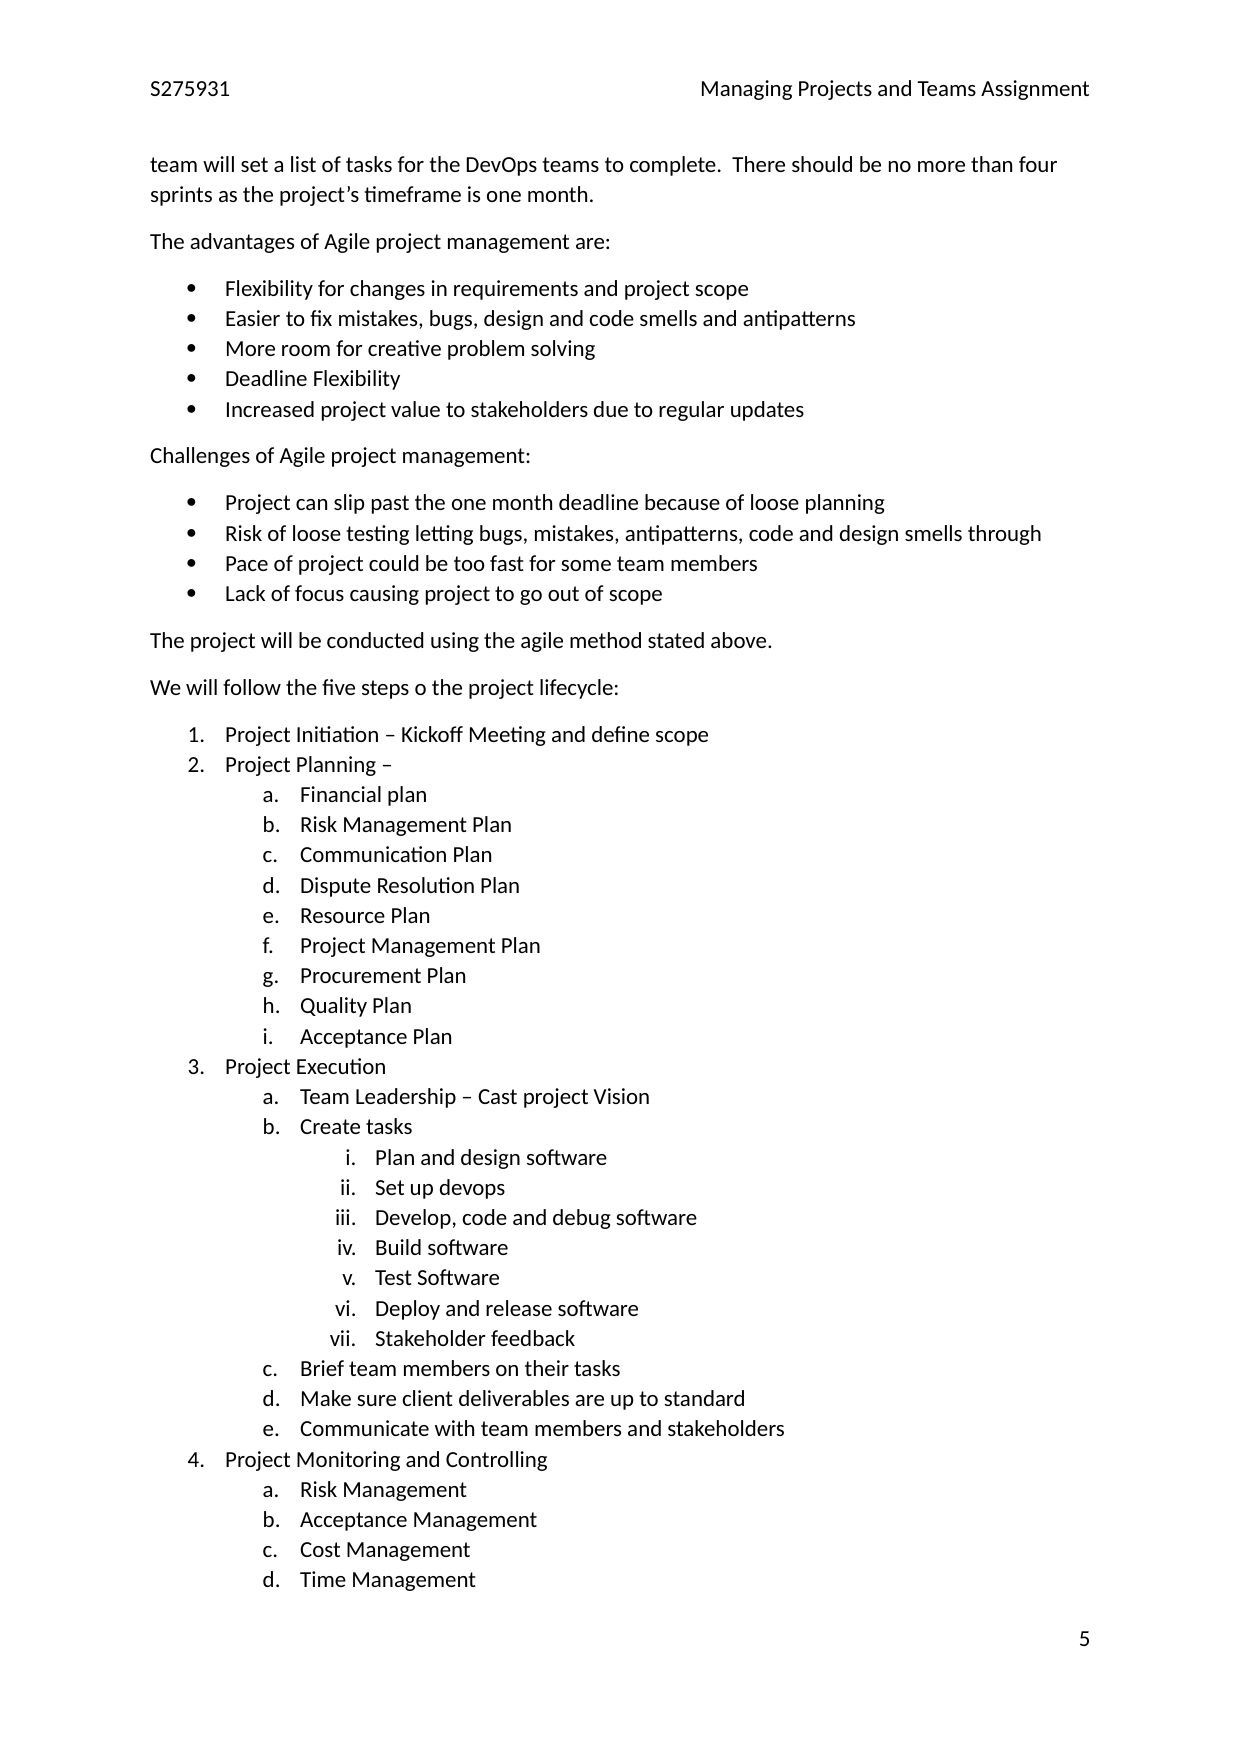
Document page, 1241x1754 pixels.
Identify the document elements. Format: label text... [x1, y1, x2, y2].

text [150, 150, 1090, 208]
list Team Leadership – Cast project Vision [262, 1082, 1090, 1110]
list Deploy and release software [356, 1294, 1090, 1322]
list Cost Management [262, 1535, 1090, 1563]
list Brief team members on their tasks [262, 1354, 1090, 1382]
list Easier to fix mistakes, bugs, design and code smells and antipatterns [187, 304, 1090, 332]
list Communication Plan [262, 841, 1090, 869]
list Resource Plan [262, 901, 1090, 929]
list Acceptance Management [262, 1505, 1090, 1533]
list Increased project value to stakeholders due to regular updates [187, 395, 1090, 423]
list Build software [356, 1233, 1090, 1261]
list Lack of focus causing project to go out of scope [187, 579, 1090, 607]
list Deadline Flexibility [187, 364, 1090, 393]
list Project Execution [187, 1052, 1090, 1080]
list Develop, code and debug software [356, 1203, 1090, 1231]
text The advantages of Agile project management are: [150, 227, 1090, 255]
list Set up devops [356, 1173, 1090, 1201]
list Project Monitoring and Controlling [187, 1445, 1090, 1473]
list Project can slip past the one month deadline because of loose planning [187, 488, 1090, 517]
list Project Management Plan [262, 931, 1090, 959]
list Plan and design software [356, 1143, 1090, 1171]
list Create tasks [262, 1112, 1090, 1141]
list Quality Plan [262, 992, 1090, 1020]
list Risk Management [262, 1475, 1090, 1503]
list Test Software [356, 1263, 1090, 1292]
list Stakeholder feedback [356, 1324, 1090, 1352]
list Flexibility for changes in requirements and project scope [187, 274, 1090, 302]
list Project Initiation – Kickoff Meeting and define scope [187, 720, 1090, 748]
text Challenges of Agile project management: [150, 442, 1090, 470]
list More room for creative problem solving [187, 334, 1090, 362]
text The project will be conducted using the agile method stated above. [150, 626, 1090, 654]
list Risk of loose testing letting bugs, mistakes, antipatterns, code and design smells through [187, 519, 1090, 547]
list Make sure client deliverables are up to standard [262, 1384, 1090, 1412]
list Dispute Resolution Plan [262, 871, 1090, 899]
list Risk Management Plan [262, 810, 1090, 838]
list Communicate with team members and stakeholders [262, 1414, 1090, 1443]
list Financial plan [262, 780, 1090, 808]
text We will follow the five steps o the project lifecycle: [150, 673, 1090, 701]
list Project Planning – [187, 750, 1090, 778]
list Acceptance Plan [262, 1022, 1090, 1050]
list Procurement Plan [262, 961, 1090, 989]
list Time Management [262, 1566, 1090, 1594]
list Pace of project could be too fast for some team members [187, 549, 1090, 577]
